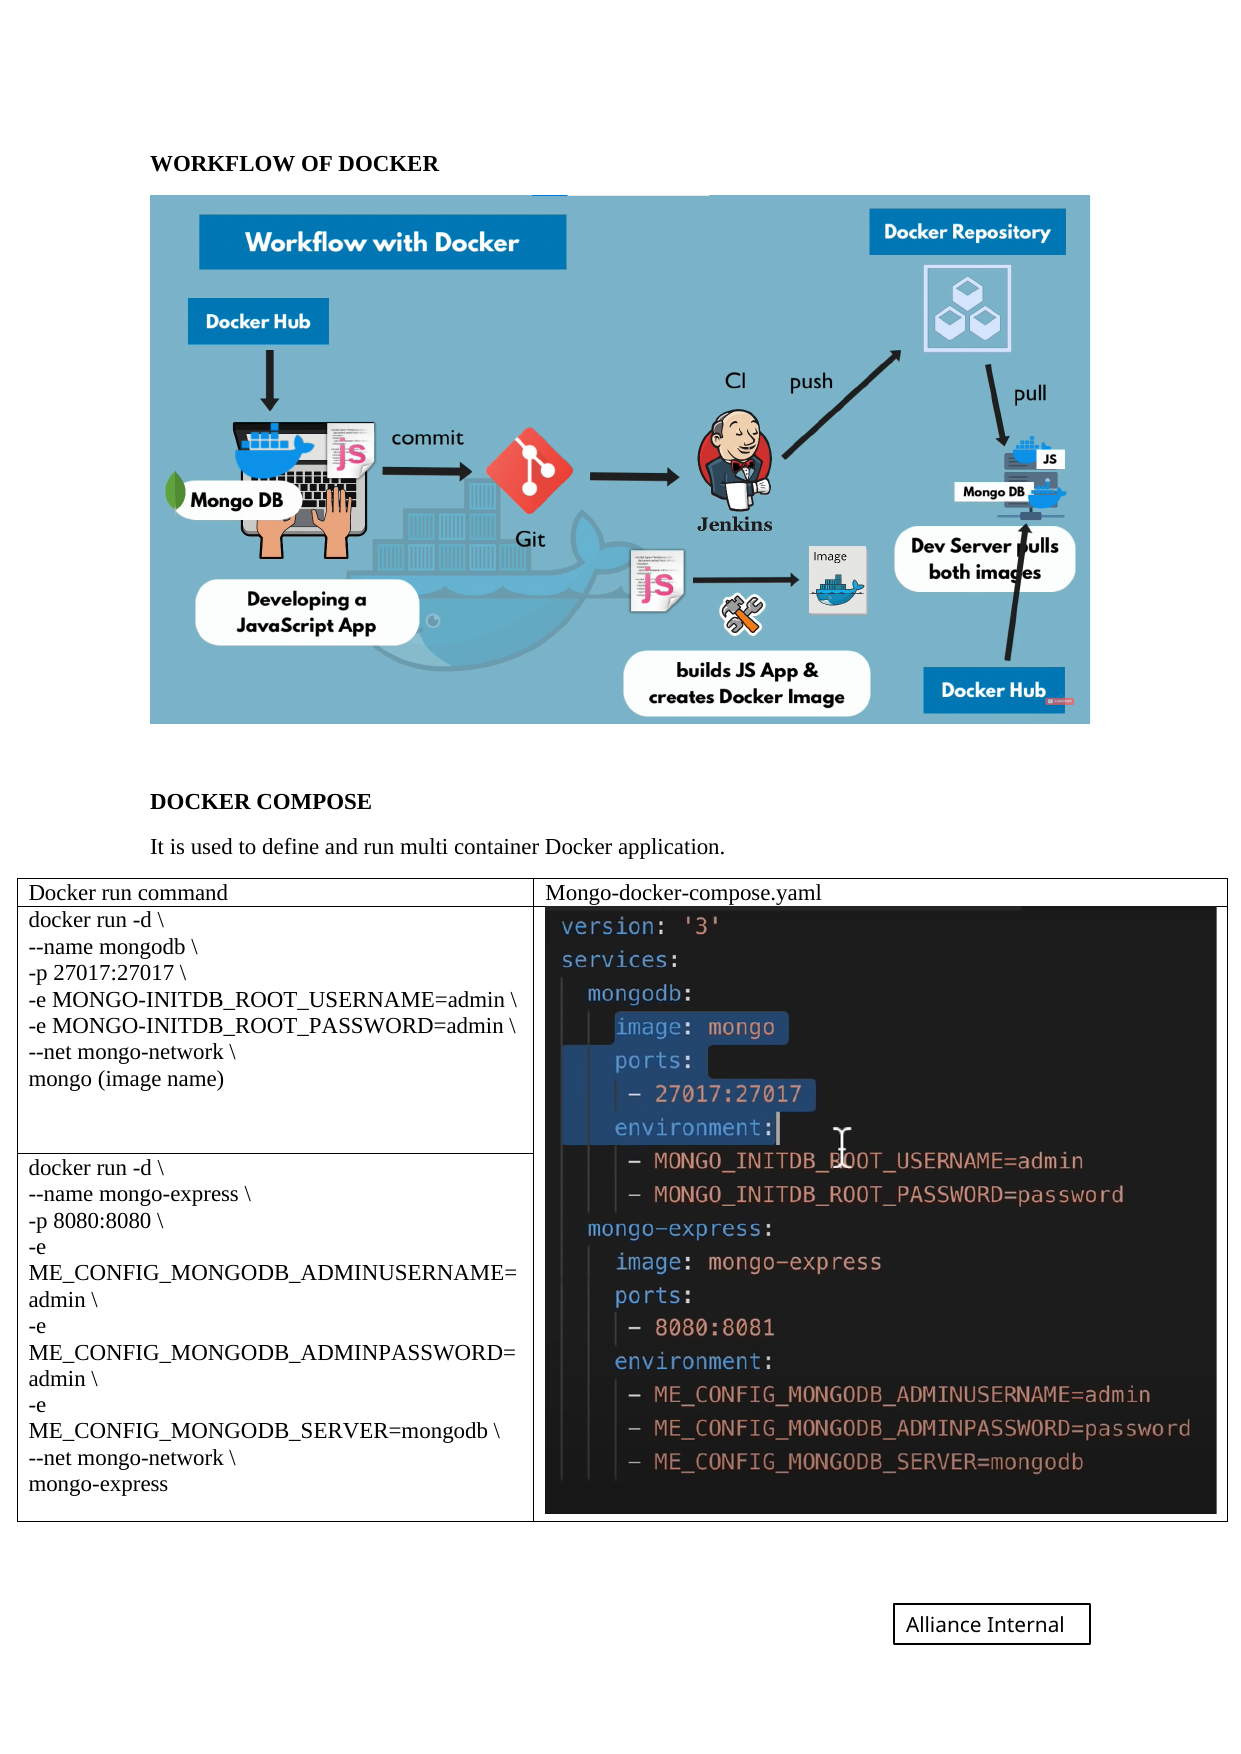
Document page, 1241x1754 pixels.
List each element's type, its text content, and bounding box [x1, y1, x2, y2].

text It is used to define and run multi container Docker application. [150, 833, 1090, 859]
text DOCKER COMPOSE [150, 788, 1090, 814]
table_cell [534, 907, 1227, 1521]
table_header Mongo-docker-compose.yaml [534, 879, 1227, 906]
picture [545, 906, 1217, 1514]
table_cell docker run -d \ --name mongo-express \ -p 8080:8080 \ -e ME_CONFIG_MONGODB_ADMINUSERNAME=admin \ -e ME_CONFIG_MONGODB_ADMINPASSWORD=admin \ -e ME_CONFIG_MONGODB_SERVER=mongodb \ --net mongo-network \ mongo-express [18, 1154, 533, 1521]
text WORKFLOW OF DOCKER [150, 150, 1090, 176]
picture [150, 195, 1091, 724]
table_header Docker run command [18, 879, 533, 906]
table_cell docker run -d \ --name mongodb \ -p 27017:27017 \ -e MONGO-INITDB_ROOT_USERNAME=admin \ -e MONGO-INITDB_ROOT_PASSWORD=admin \ --net mongo-network \ mongo (image name) [18, 907, 533, 1153]
